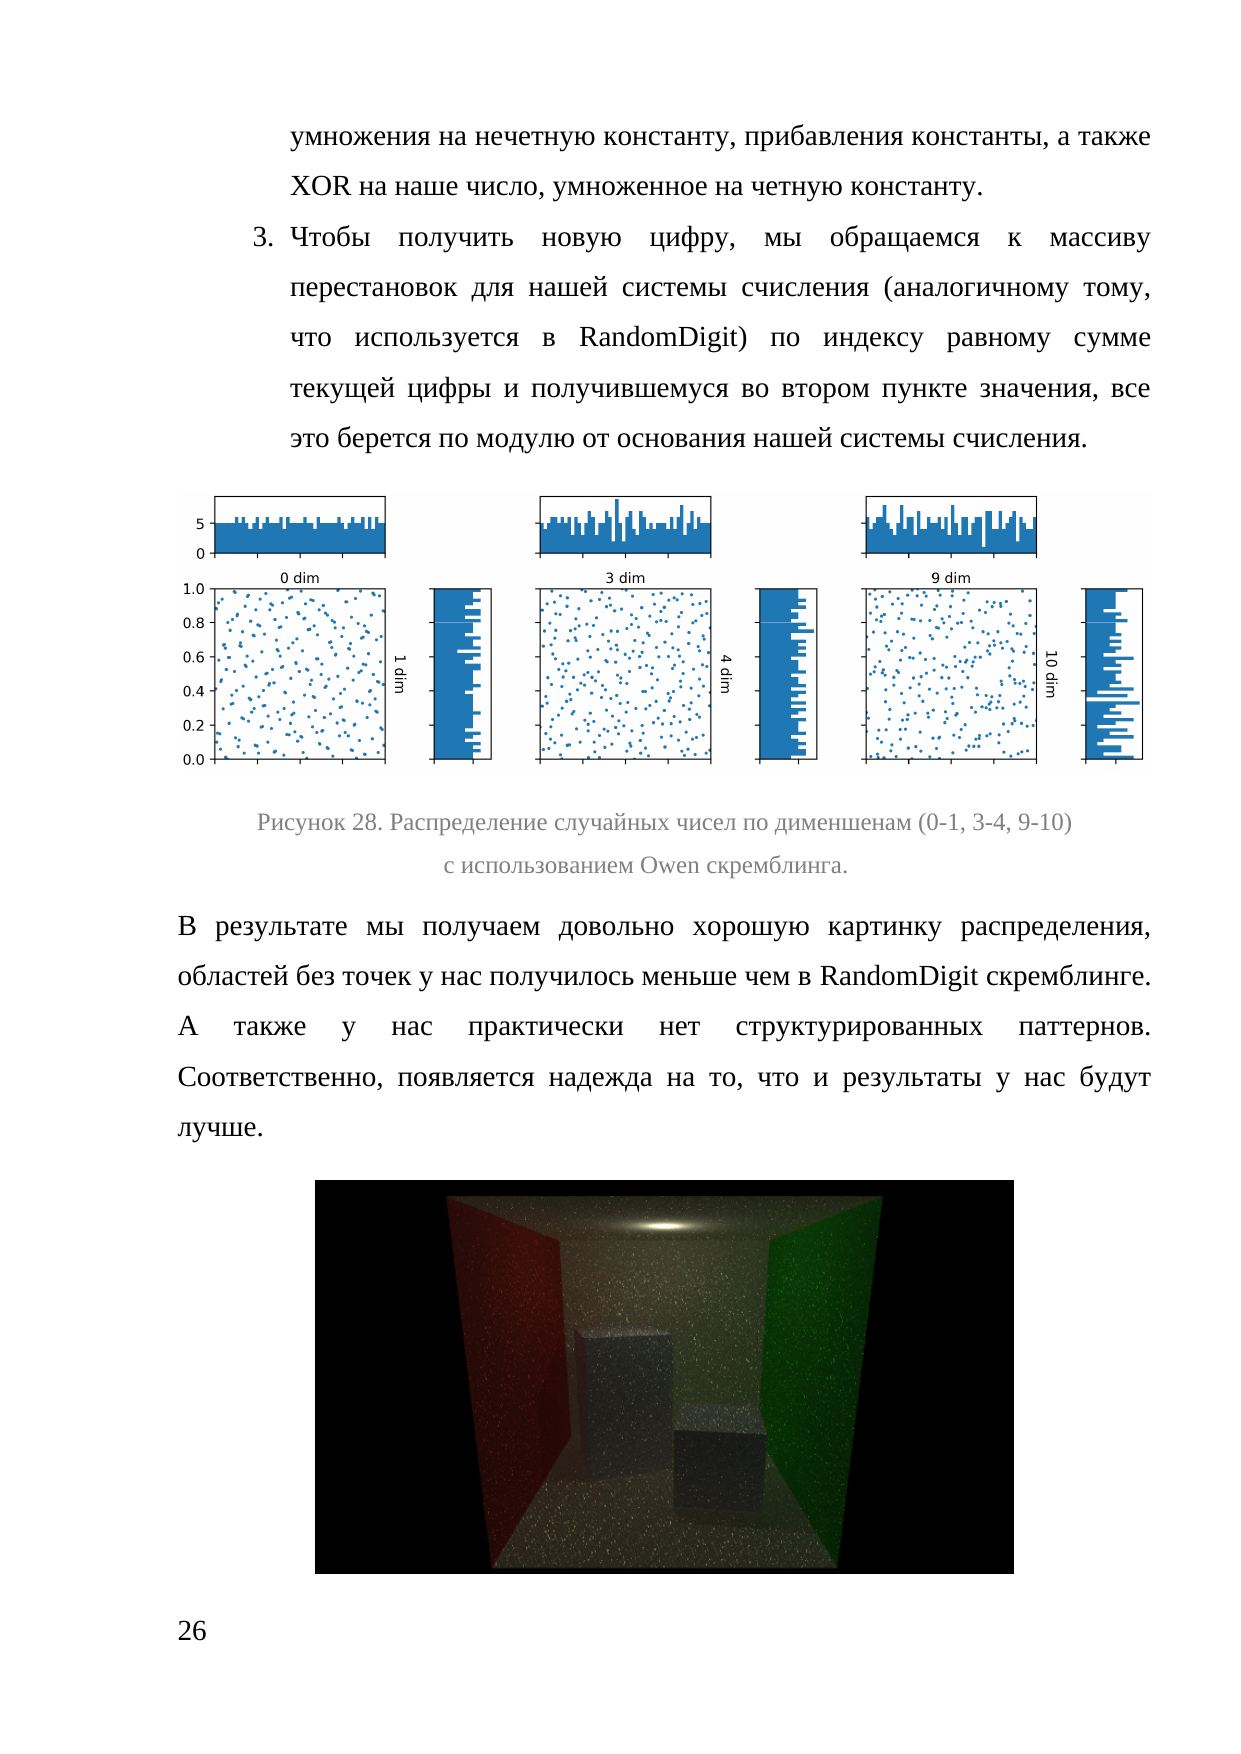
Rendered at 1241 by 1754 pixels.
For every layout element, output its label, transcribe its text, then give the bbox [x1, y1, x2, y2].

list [252, 118, 1152, 202]
list Чтобы получить новую цифру, мы обращаемся к массиву перестановок для нашей системы счисления (аналогичному тому, что используется в RandomDigit) по индексу равному сумме текущей цифры и получившемуся во втором пункте значения, все это берется по модулю от основания нашей системы счисления. [252, 219, 1152, 453]
text В результате мы получаем довольно хорошую картинку распределения, областей без точек у нас получилось меньше чем в RandomDigit скремблинге. А также у нас практически нет структурированных паттернов. Соответственно, появляется надежда на то, что и результаты у нас будут лучше. [177, 908, 1152, 1143]
picture [177, 491, 1152, 770]
text с использованием Owen скремблинга. [140, 850, 1152, 879]
picture [317, 1182, 1012, 1572]
text Рисунок 28. Распределение случайных чисел по дименшенам (0-1, 3-4, 9-10) [177, 807, 1152, 836]
